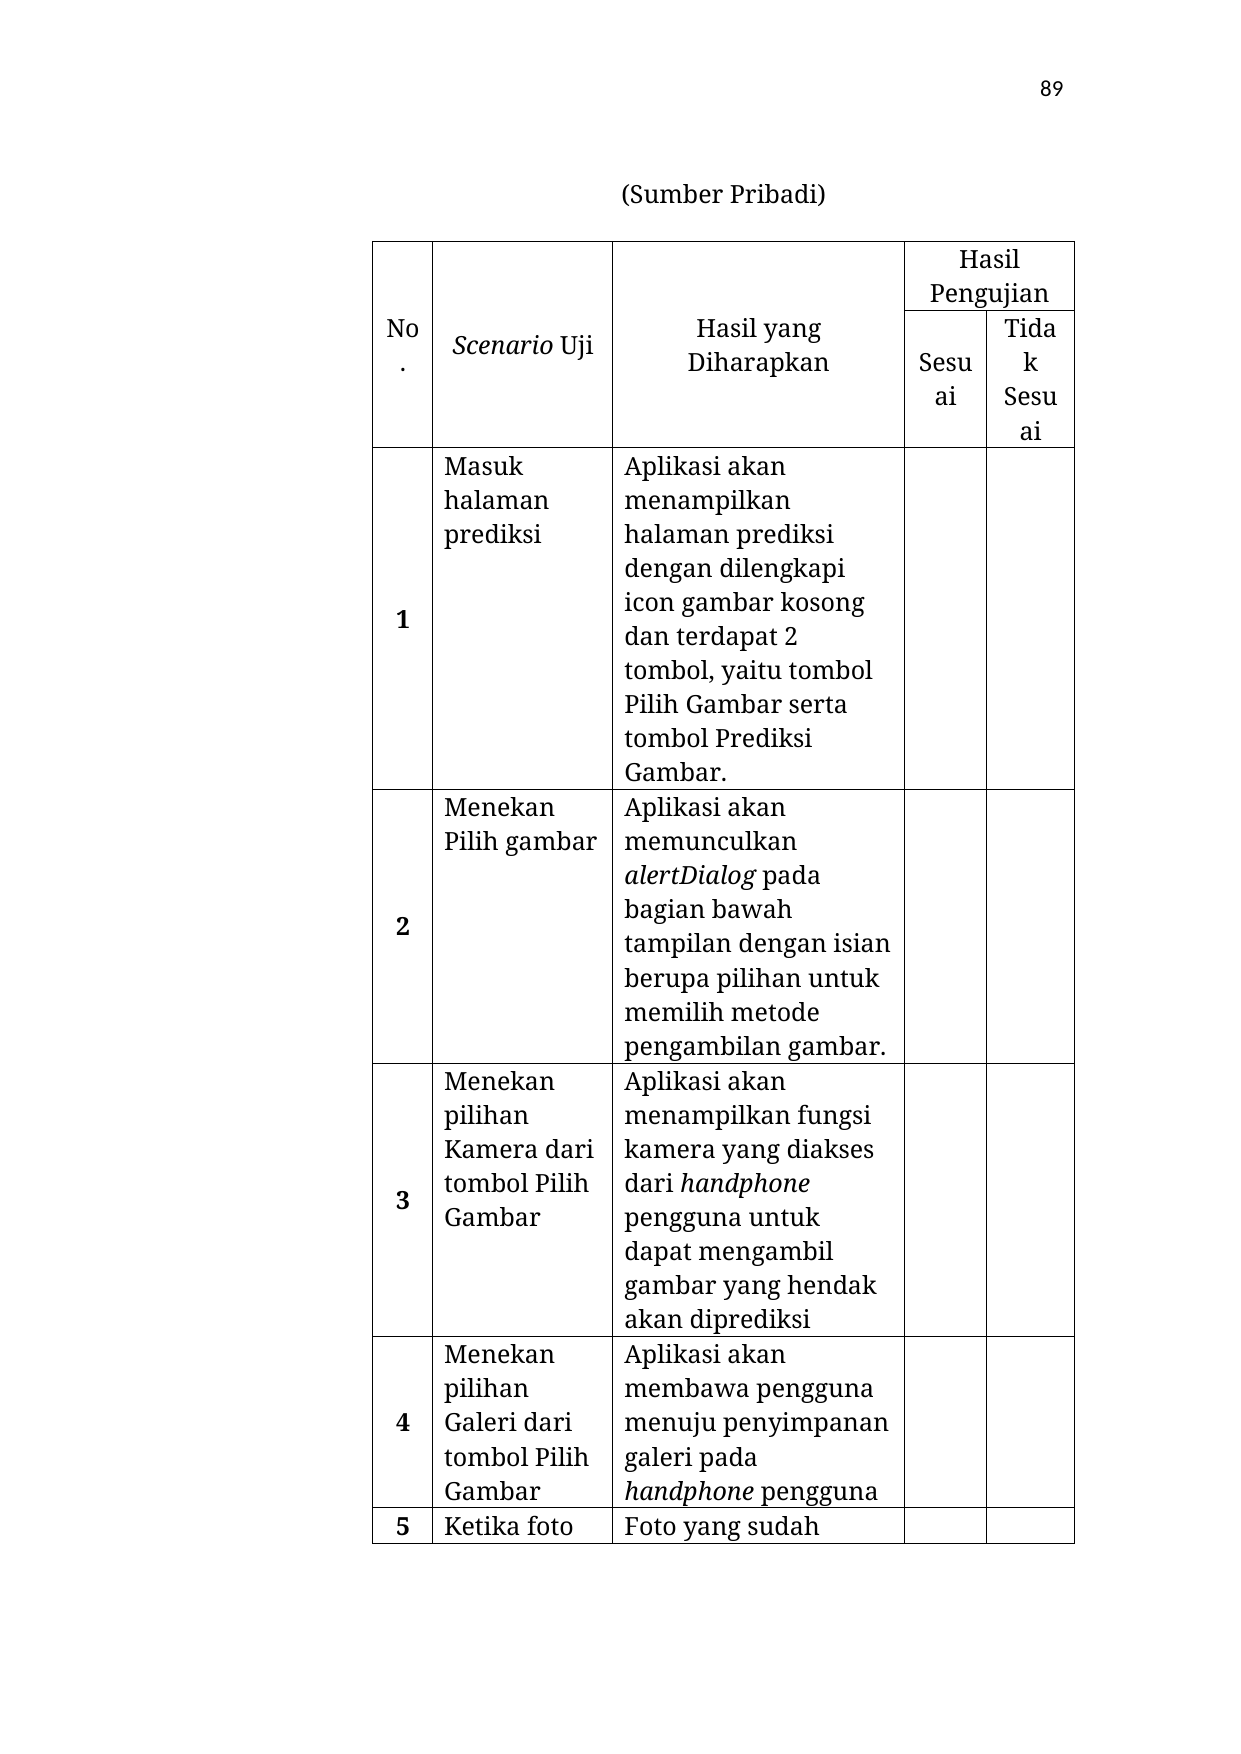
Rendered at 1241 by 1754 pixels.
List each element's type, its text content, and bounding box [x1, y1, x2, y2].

table_cell Menekan pilihan Galeri dari tombol Pilih Gambar [433, 1337, 612, 1507]
table_header Hasil yang Diharapkan [613, 242, 904, 447]
table_cell [905, 1508, 986, 1542]
table_cell Sesuai [905, 311, 986, 447]
table_cell [905, 1337, 986, 1507]
table_cell Aplikasi akan membawa pengguna menuju penyimpanan galeri pada handphone pengguna [613, 1337, 904, 1507]
table_header Hasil Pengujian [905, 242, 1074, 310]
table_cell [987, 1337, 1074, 1507]
table_cell [987, 448, 1074, 789]
table_cell [905, 448, 986, 789]
table_header Scenario Uji [433, 242, 612, 447]
table_cell 5 [373, 1508, 432, 1542]
table_cell Aplikasi akan menampilkan halaman prediksi dengan dilengkapi icon gambar kosong dan terdapat 2 tombol, yaitu tombol Pilih Gambar serta tombol Prediksi Gambar. [613, 448, 904, 789]
table_cell [987, 1508, 1074, 1542]
table_cell [905, 790, 986, 1062]
table_cell 1 [373, 448, 432, 789]
table_cell Menekan Pilih gambar [433, 790, 612, 1062]
list (Sumber Pribadi) [384, 177, 1063, 211]
table_cell Masuk halaman prediksi [433, 448, 612, 789]
table_cell 2 [373, 790, 432, 1062]
table_cell [905, 1064, 986, 1336]
table_cell [987, 790, 1074, 1062]
table_cell Tidak Sesuai [987, 311, 1074, 447]
table_cell Aplikasi akan memunculkan alertDialog pada bagian bawah tampilan dengan isian berupa pilihan untuk memilih metode pengambilan gambar. [613, 790, 904, 1062]
table_cell 4 [373, 1337, 432, 1507]
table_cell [613, 1508, 904, 1542]
table_header No. [373, 242, 432, 447]
table_cell [987, 1064, 1074, 1336]
table_cell Menekan pilihan Kamera dari tombol Pilih Gambar [433, 1064, 612, 1336]
table_cell Aplikasi akan menampilkan fungsi kamera yang diakses dari handphone pengguna untuk dapat mengambil gambar yang hendak akan diprediksi [613, 1064, 904, 1336]
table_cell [433, 1508, 612, 1542]
table_cell 3 [373, 1064, 432, 1336]
